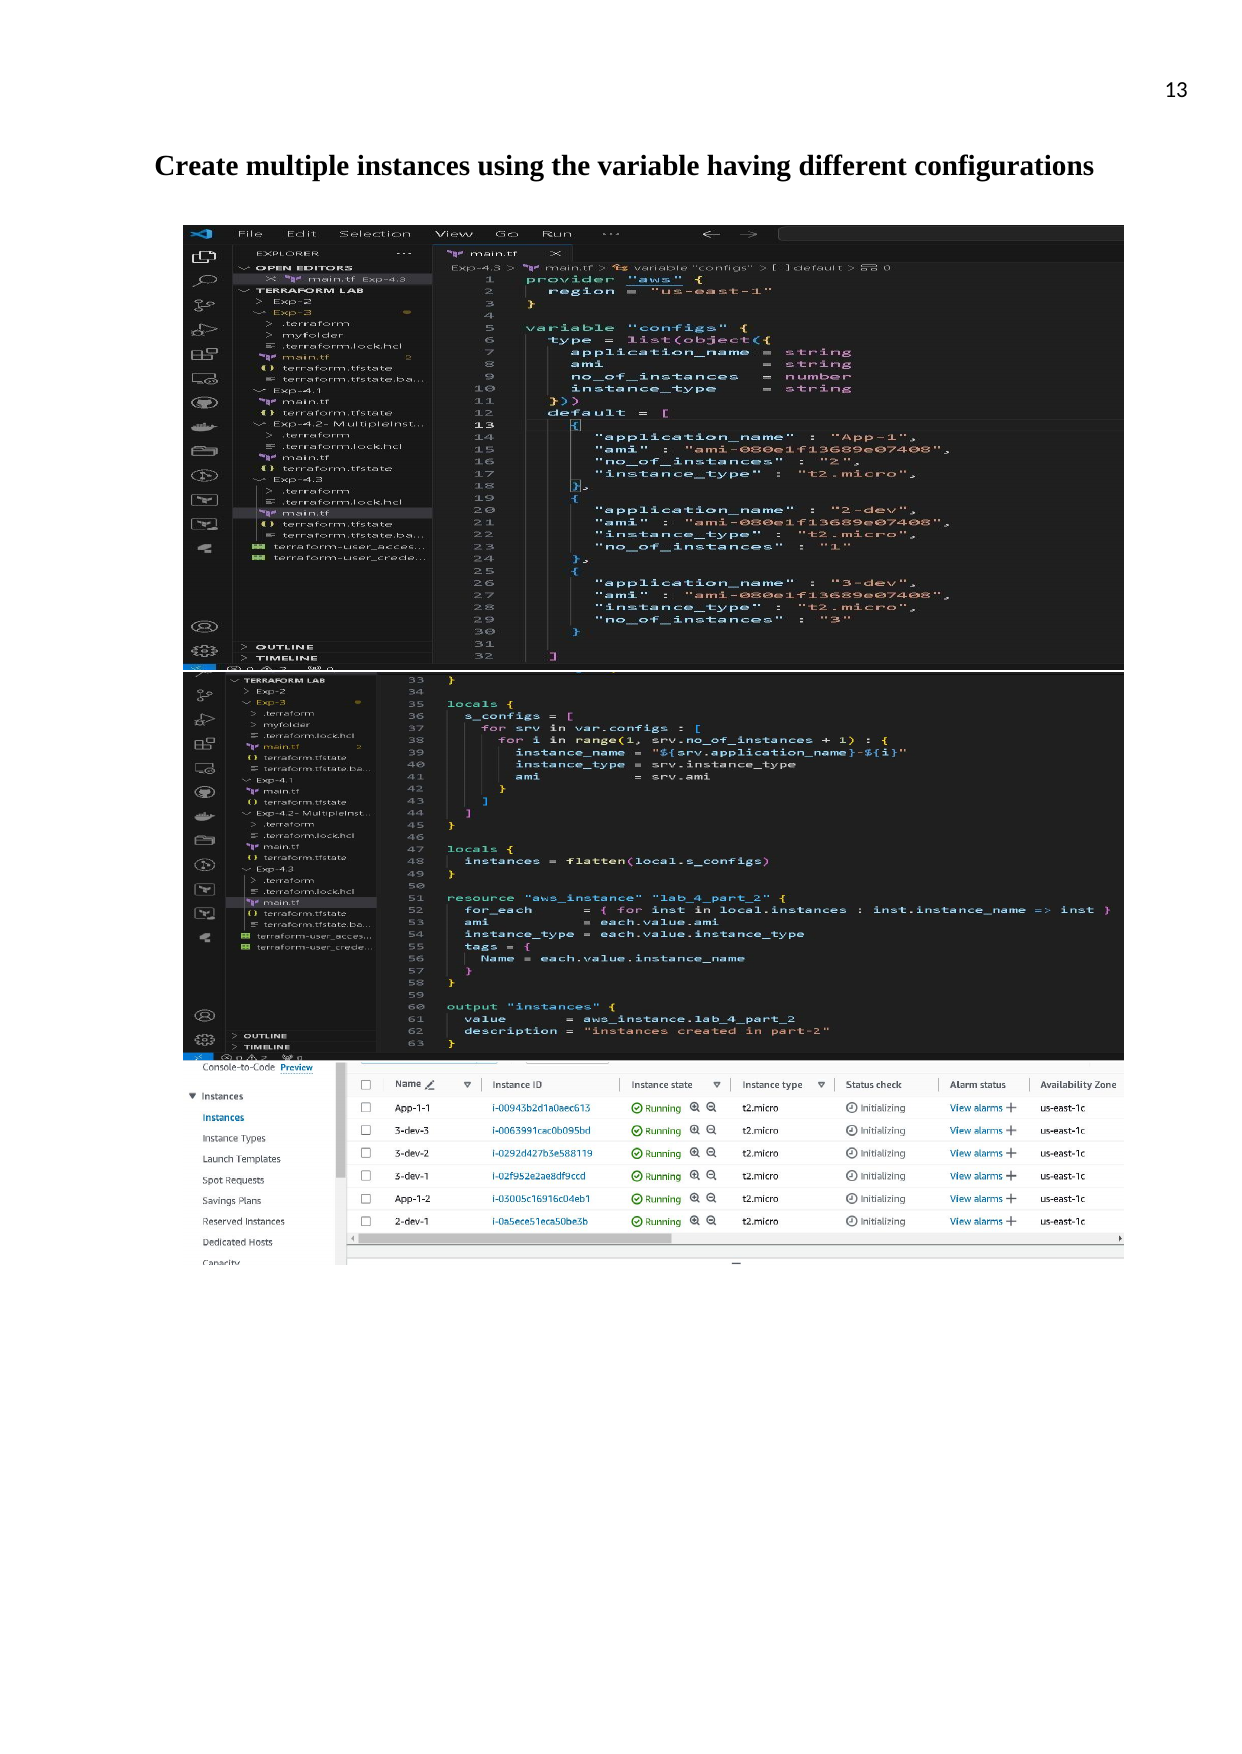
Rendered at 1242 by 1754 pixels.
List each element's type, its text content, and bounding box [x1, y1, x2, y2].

subtitle Create multiple instances using the variable having different configurations [154, 148, 1187, 181]
picture [183, 225, 1124, 670]
picture [183, 672, 1124, 1265]
